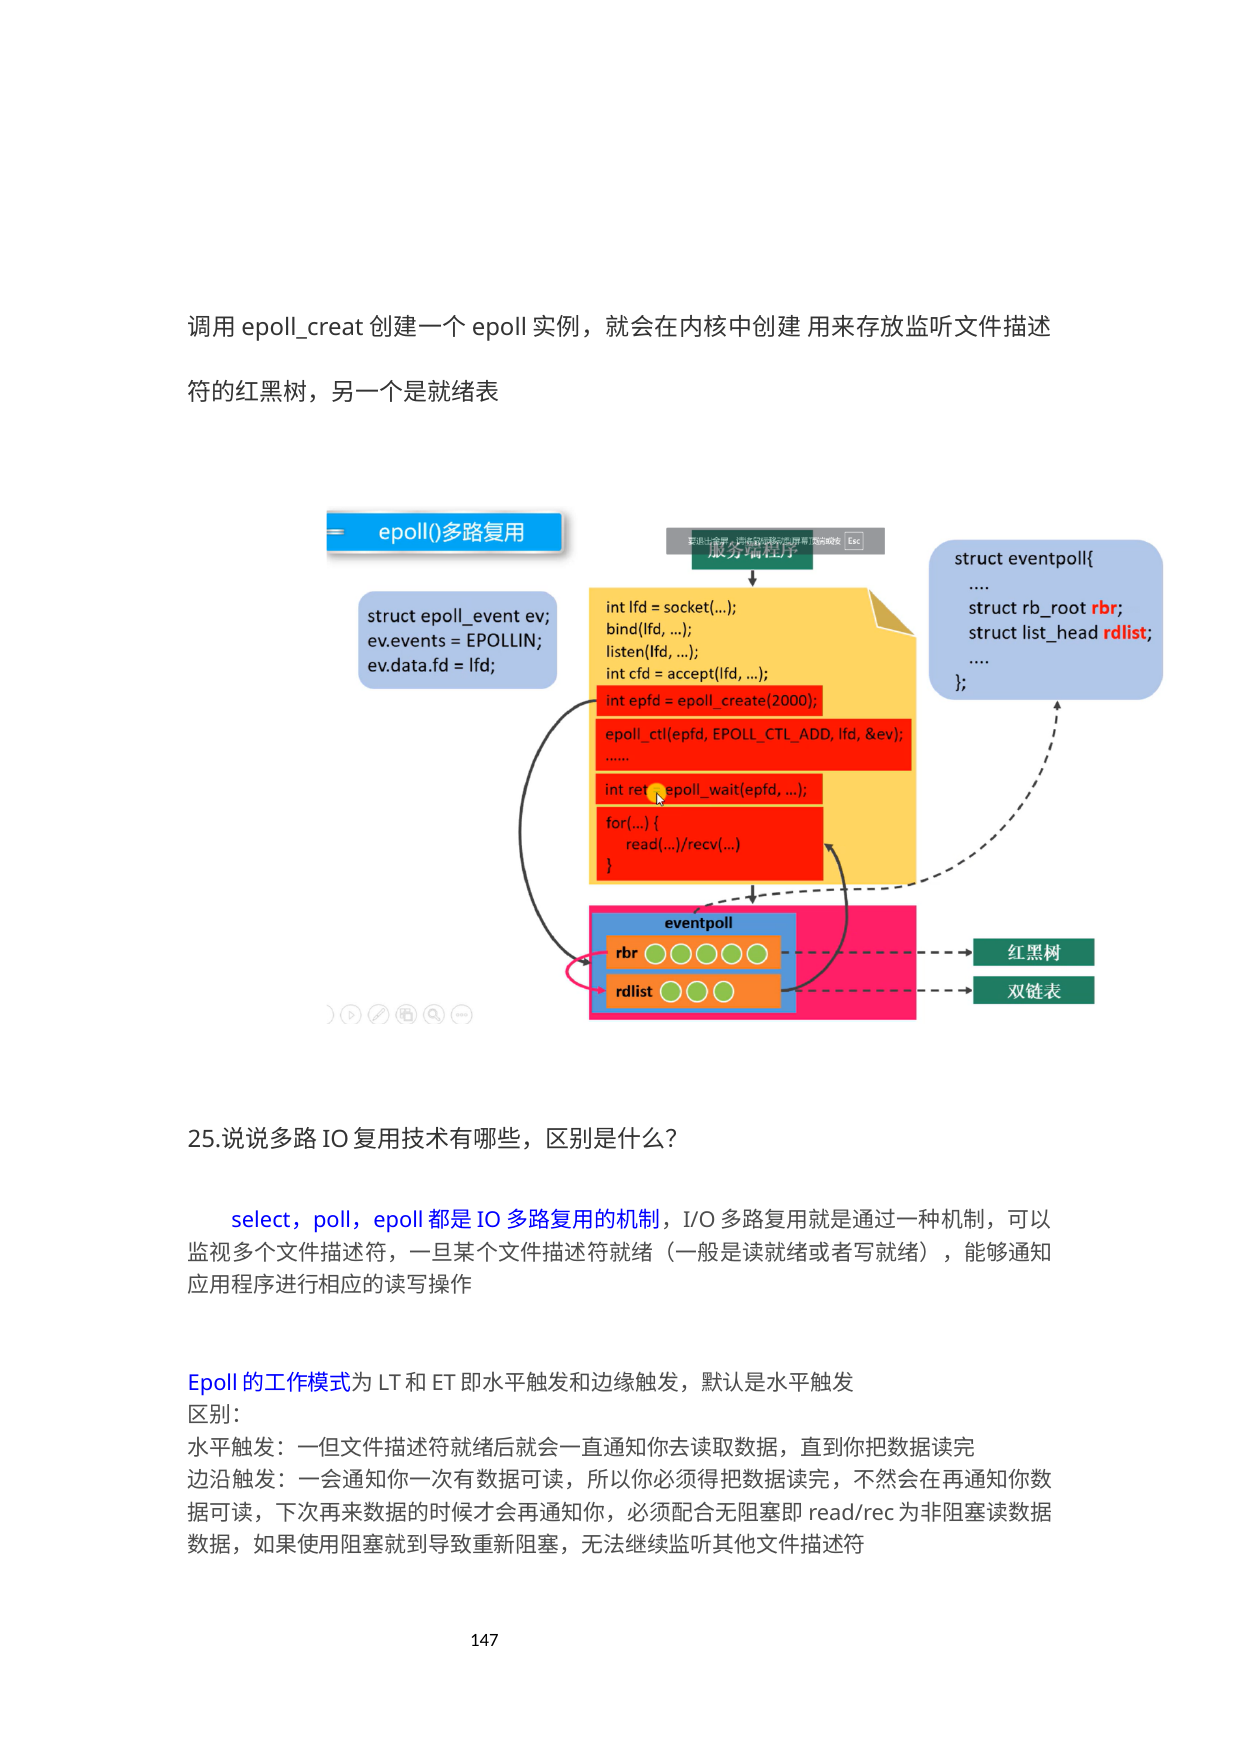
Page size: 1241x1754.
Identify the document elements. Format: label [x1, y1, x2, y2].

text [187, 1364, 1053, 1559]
picture [505, 523, 524, 541]
picture [444, 523, 460, 536]
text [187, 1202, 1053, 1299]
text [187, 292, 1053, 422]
picture [393, 529, 399, 543]
picture [326, 530, 343, 534]
picture [463, 523, 482, 541]
picture [484, 523, 502, 541]
picture [396, 528, 402, 537]
picture [326, 506, 1191, 1024]
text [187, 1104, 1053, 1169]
picture [380, 529, 389, 536]
